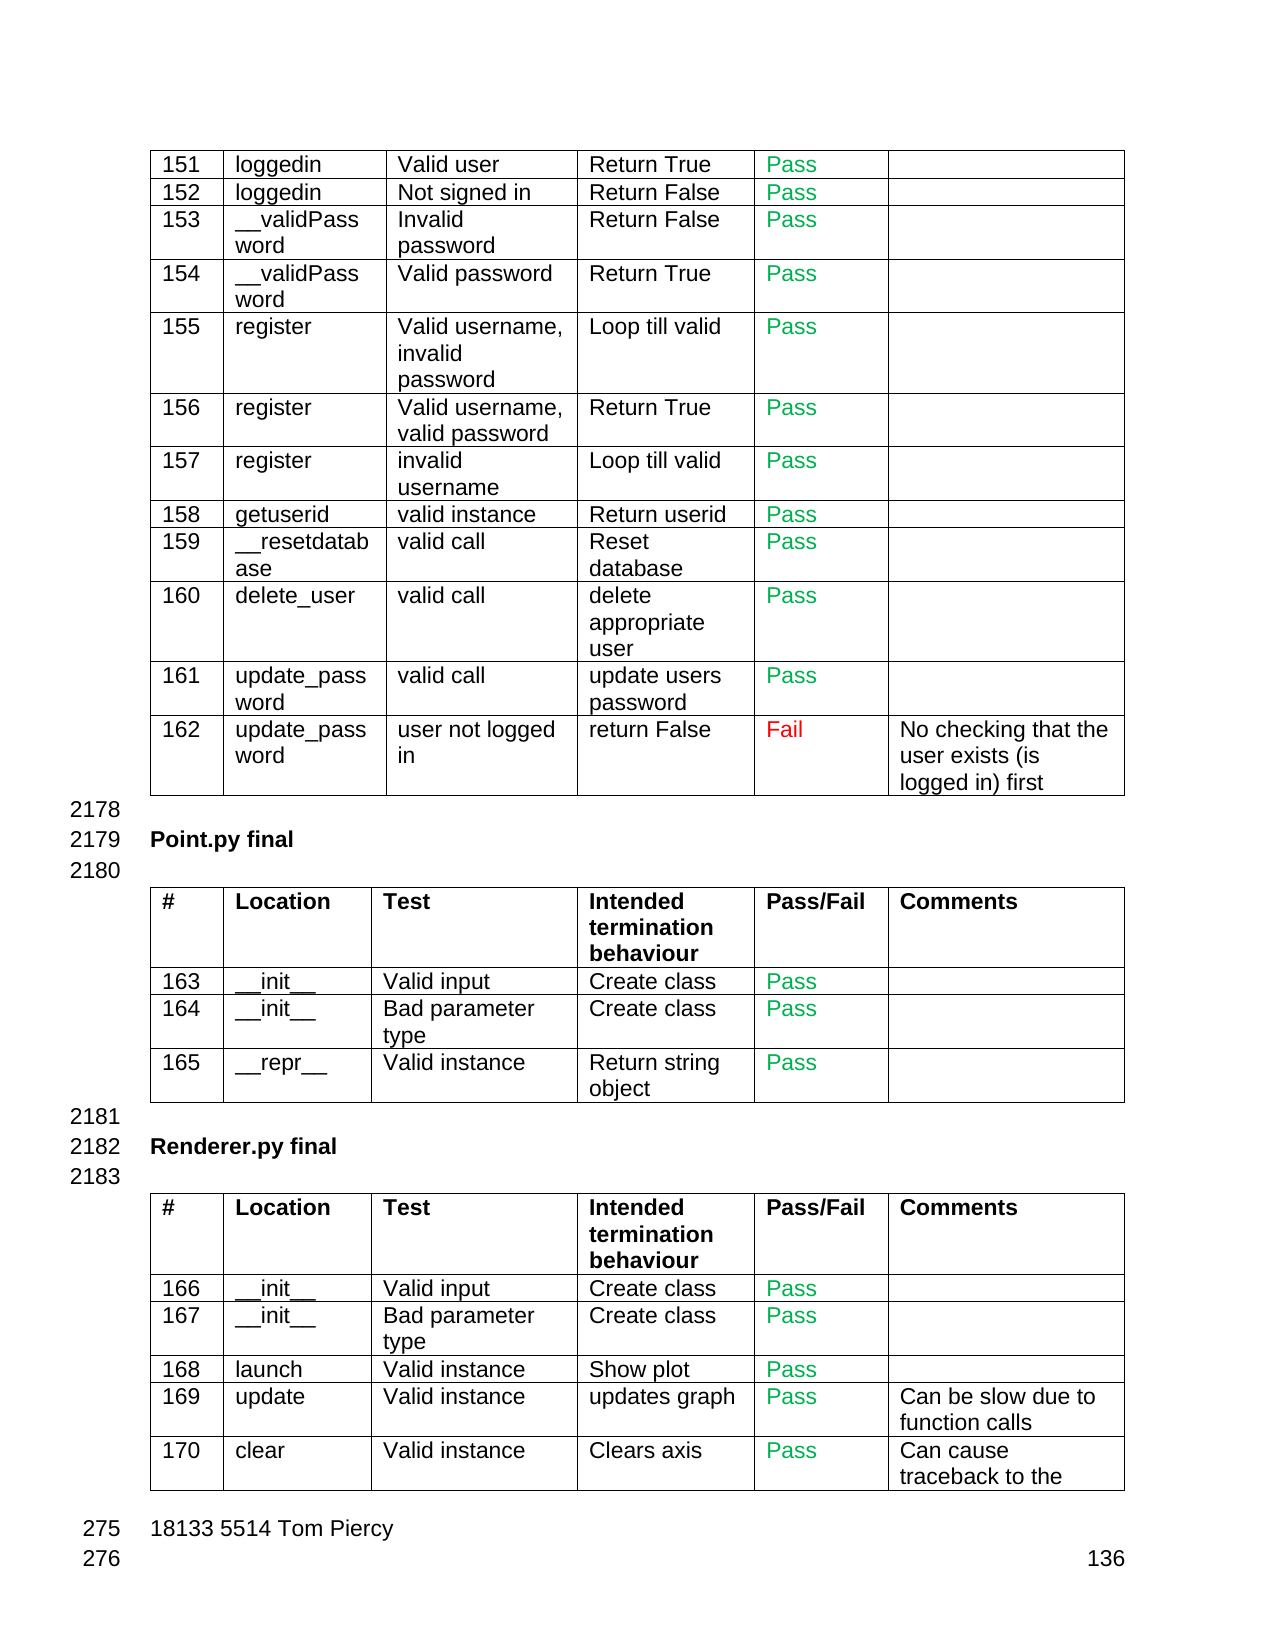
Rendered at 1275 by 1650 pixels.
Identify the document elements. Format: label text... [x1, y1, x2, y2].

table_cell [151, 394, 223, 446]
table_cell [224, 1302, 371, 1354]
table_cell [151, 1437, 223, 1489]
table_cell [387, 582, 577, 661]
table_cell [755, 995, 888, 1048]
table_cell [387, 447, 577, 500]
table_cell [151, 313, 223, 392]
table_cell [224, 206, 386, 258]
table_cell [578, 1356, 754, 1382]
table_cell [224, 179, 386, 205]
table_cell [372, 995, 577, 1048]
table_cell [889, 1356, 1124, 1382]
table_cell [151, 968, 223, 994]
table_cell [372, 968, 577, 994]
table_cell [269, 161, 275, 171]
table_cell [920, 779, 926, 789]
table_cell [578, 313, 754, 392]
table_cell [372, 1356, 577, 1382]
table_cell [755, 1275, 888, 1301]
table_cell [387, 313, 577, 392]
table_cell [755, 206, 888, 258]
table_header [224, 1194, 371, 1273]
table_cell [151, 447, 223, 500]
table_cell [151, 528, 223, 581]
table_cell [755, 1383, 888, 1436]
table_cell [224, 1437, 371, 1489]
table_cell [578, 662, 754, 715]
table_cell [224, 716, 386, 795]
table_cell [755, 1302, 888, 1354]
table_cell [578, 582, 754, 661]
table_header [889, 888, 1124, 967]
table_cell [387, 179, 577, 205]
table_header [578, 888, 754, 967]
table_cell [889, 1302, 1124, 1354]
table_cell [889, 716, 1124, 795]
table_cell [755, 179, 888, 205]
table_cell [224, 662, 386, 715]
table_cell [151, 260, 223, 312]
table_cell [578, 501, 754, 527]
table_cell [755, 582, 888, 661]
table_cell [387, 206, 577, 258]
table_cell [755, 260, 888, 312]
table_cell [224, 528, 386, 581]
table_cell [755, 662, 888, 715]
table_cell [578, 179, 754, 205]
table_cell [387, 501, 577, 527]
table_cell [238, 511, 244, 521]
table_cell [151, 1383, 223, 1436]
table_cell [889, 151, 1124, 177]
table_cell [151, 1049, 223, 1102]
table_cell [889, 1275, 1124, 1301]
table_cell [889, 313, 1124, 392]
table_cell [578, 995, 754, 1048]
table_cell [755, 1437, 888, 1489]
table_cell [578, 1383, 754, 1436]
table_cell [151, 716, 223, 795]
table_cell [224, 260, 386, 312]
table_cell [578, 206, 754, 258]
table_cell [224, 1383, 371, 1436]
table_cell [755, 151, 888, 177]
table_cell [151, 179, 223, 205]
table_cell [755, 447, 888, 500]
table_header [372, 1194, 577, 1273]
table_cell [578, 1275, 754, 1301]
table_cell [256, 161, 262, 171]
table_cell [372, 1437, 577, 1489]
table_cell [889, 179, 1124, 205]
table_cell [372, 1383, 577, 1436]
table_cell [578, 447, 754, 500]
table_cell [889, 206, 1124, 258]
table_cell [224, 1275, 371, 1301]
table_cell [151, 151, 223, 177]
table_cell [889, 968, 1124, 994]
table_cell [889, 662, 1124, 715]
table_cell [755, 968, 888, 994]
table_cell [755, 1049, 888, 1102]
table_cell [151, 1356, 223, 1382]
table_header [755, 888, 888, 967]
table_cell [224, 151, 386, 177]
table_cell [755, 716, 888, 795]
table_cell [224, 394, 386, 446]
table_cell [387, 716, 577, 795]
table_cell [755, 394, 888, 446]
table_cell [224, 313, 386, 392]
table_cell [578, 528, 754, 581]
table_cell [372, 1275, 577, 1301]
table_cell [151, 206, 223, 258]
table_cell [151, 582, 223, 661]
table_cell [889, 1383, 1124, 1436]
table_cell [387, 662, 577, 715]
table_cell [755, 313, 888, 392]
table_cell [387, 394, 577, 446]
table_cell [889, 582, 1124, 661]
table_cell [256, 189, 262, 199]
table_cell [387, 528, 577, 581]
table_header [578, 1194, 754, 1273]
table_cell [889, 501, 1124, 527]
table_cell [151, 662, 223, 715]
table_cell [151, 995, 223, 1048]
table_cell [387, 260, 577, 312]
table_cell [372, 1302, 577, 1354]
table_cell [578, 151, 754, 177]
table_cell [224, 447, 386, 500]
text Renderer.py final [150, 1133, 1125, 1159]
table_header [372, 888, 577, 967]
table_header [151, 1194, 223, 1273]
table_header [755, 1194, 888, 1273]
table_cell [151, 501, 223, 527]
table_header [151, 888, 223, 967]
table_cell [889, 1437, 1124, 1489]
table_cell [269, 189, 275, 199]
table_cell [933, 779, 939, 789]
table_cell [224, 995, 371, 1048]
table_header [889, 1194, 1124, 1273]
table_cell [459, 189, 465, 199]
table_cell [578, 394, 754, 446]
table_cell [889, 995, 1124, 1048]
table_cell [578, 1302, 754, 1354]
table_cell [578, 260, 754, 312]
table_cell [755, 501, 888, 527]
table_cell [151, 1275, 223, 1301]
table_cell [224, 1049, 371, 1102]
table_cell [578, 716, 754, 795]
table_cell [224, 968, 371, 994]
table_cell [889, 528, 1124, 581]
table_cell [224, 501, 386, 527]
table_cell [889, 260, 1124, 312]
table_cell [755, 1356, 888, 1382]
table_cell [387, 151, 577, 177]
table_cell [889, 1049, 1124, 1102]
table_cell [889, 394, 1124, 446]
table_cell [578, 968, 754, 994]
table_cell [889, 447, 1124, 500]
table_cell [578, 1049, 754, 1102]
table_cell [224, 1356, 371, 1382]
text Point.py final [150, 826, 1125, 853]
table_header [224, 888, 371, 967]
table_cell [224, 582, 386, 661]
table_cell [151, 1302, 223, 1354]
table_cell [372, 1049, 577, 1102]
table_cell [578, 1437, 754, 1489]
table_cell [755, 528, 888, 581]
